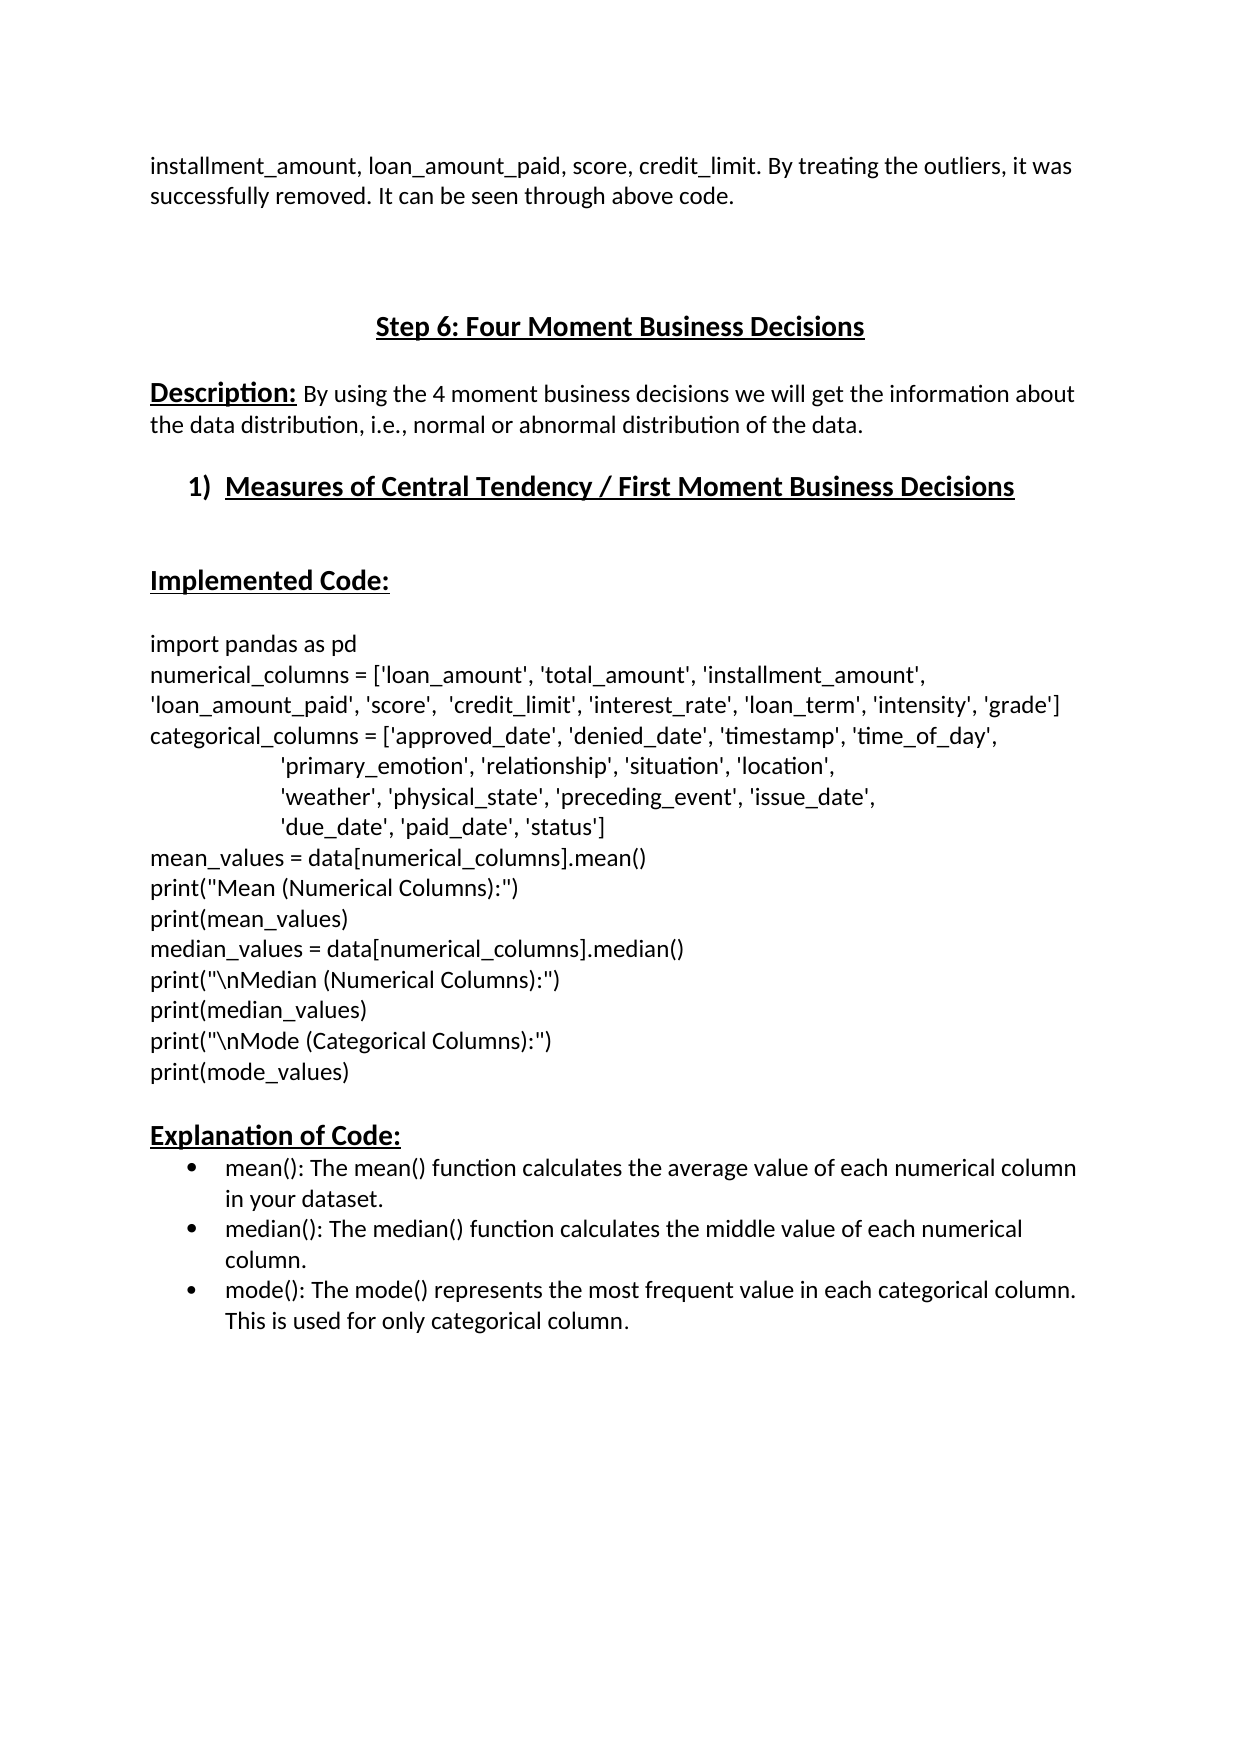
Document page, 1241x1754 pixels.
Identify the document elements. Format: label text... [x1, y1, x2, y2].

text print(median_values) [150, 994, 1090, 1025]
text print(mode_values) Explanation of Code: [150, 1056, 1090, 1152]
text Implemented Code: [150, 532, 1090, 598]
text Step 6: Four Moment Business Decisions [150, 308, 1090, 343]
text print("\nMedian (Numerical Columns):") [150, 964, 1090, 994]
text 'weather', 'physical_state', 'preceding_event', 'issue_date', [150, 781, 1090, 811]
text numerical_columns = ['loan_amount', 'total_amount', 'installment_amount', 'loan_amount_paid', 'score', 'credit_limit', 'interest_rate', 'loan_term', 'intensity', 'grade'] [150, 659, 1090, 720]
text print(mean_values) [150, 903, 1090, 933]
text print("\nMode (Categorical Columns):") [150, 1025, 1090, 1056]
text Description: By using the 4 moment business decisions we will get the information about the data distribution, i.e., normal or abnormal distribution of the data. [150, 374, 1090, 468]
text import pandas as pd [150, 598, 1090, 659]
text 'due_date', 'paid_date', 'status'] [150, 811, 1090, 842]
text median_values = data[numerical_columns].median() [150, 933, 1090, 964]
text 'primary_emotion', 'relationship', 'situation', 'location', [150, 750, 1090, 781]
list mean(): The mean() function calculates the average value of each numerical column in your dataset. [187, 1152, 1090, 1213]
text mean_values = data[numerical_columns].mean() [150, 842, 1090, 872]
list Measures of Central Tendency / First Moment Business Decisions [187, 468, 1090, 532]
list median(): The median() function calculates the middle value of each numerical column. [187, 1213, 1090, 1274]
list mode(): The mode() represents the most frequent value in each categorical column. This is used for only categorical column. [187, 1274, 1090, 1335]
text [150, 150, 1090, 211]
text print("Mean (Numerical Columns):") [150, 872, 1090, 903]
text categorical_columns = ['approved_date', 'denied_date', 'timestamp', 'time_of_day', [150, 720, 1090, 750]
